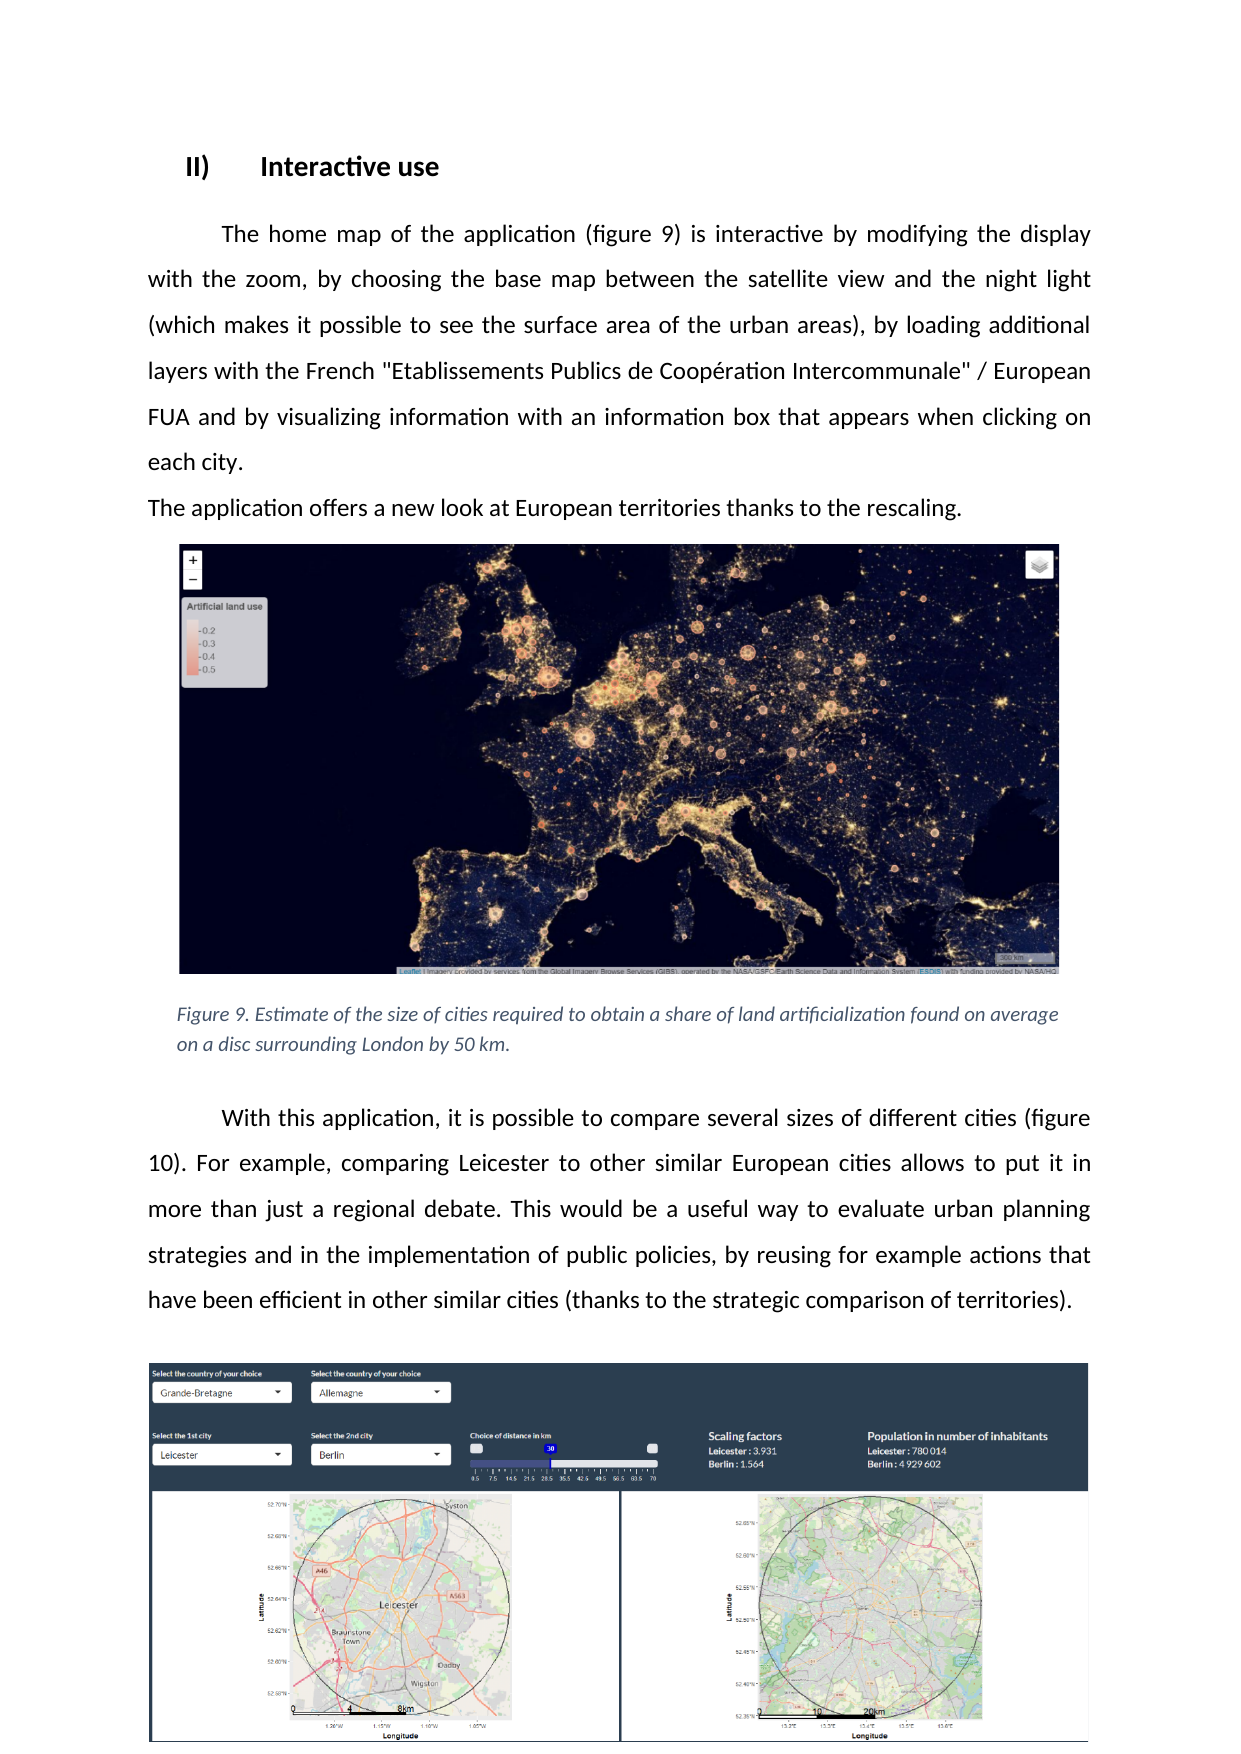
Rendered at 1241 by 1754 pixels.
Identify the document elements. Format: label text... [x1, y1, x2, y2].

text The home map of the application (figure 9) is interactive by modifying the display with the zoom, by choosing the base map between the satellite view and the night light (which makes it possible to see the surface area of the urban areas), by loading additional layers with the French "Etablissements Publics de Coopération Intercommunale" / European FUA and by visualizing information with an information box that appears when clicking on each city. [148, 218, 1093, 477]
text The application offers a new look at European territories thanks to the rescaling. [148, 492, 1093, 523]
list Interactive use [185, 148, 1093, 183]
picture [177, 544, 1058, 973]
picture [147, 1490, 1088, 1743]
